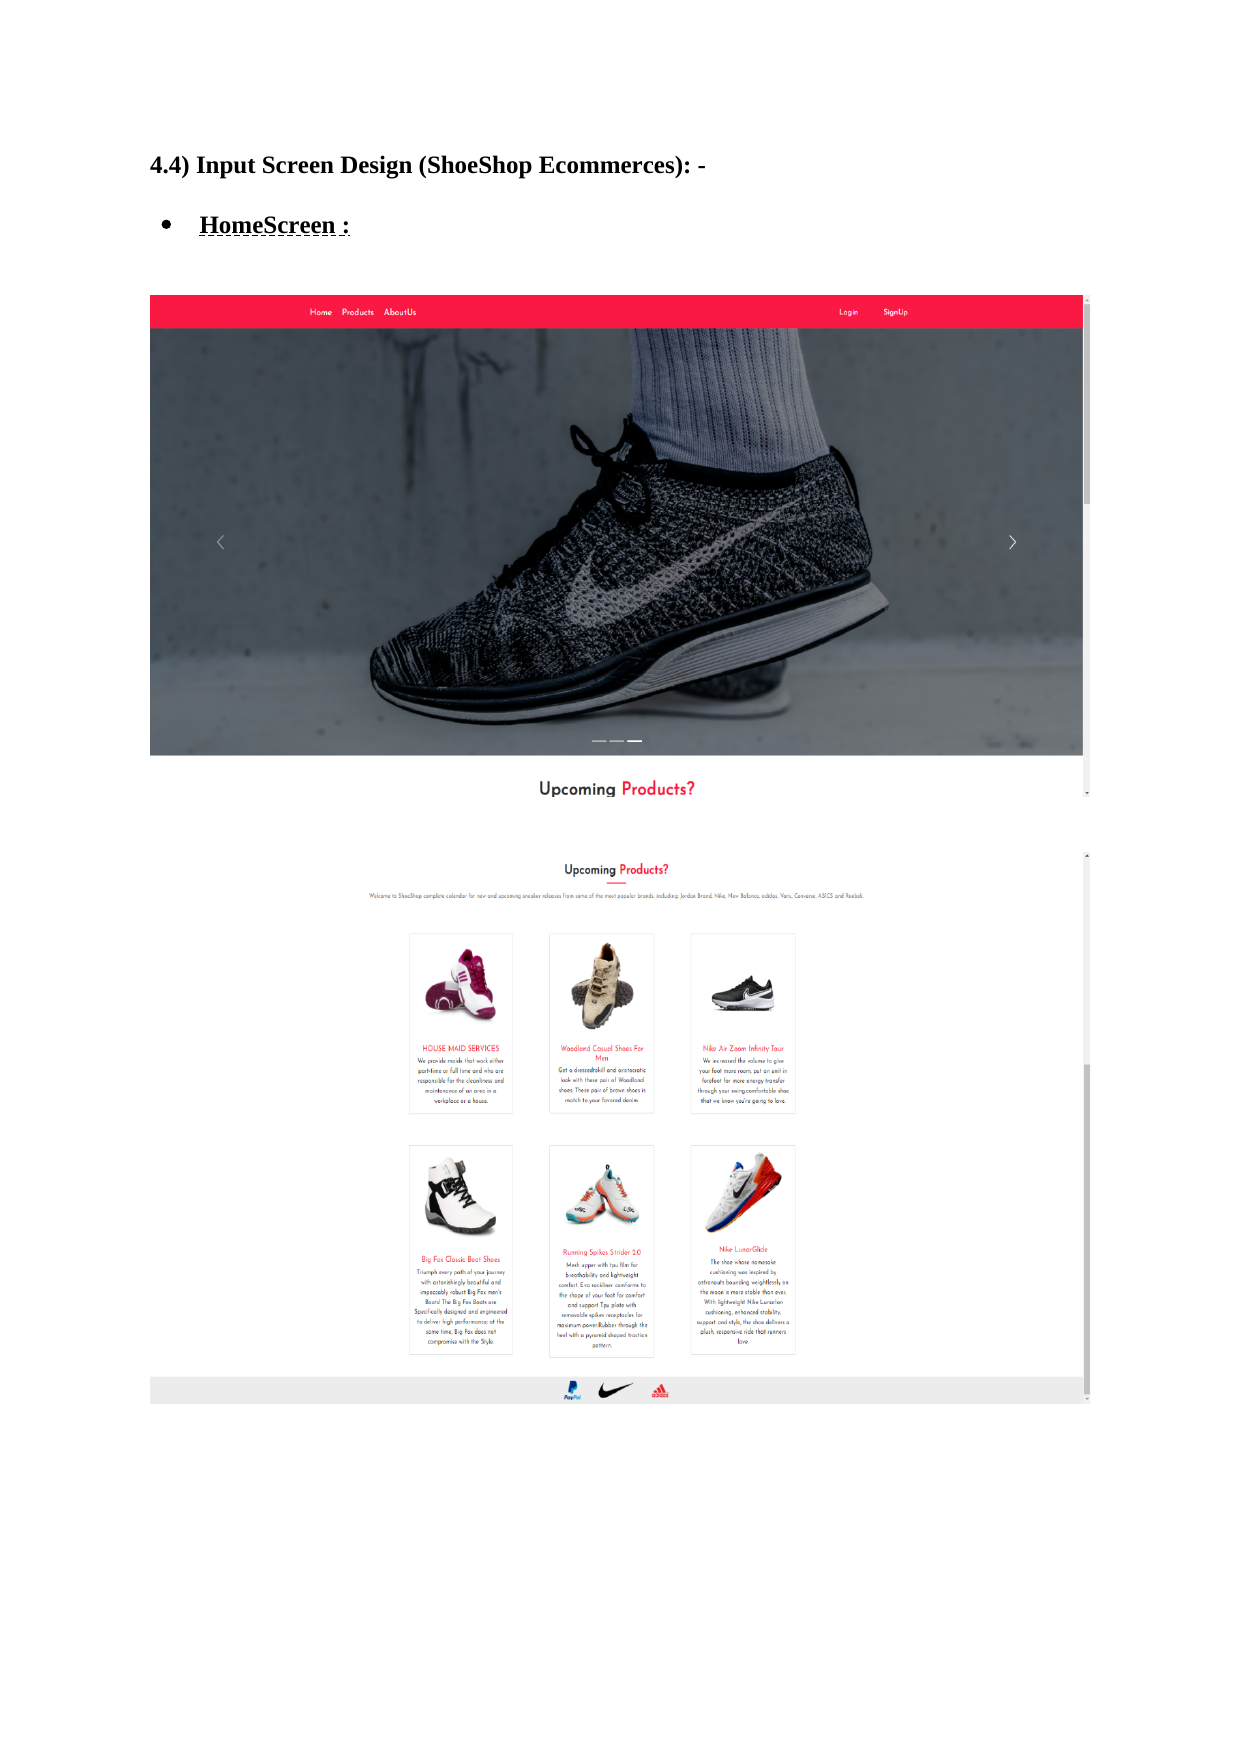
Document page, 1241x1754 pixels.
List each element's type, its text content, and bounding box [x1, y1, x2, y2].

picture [150, 295, 1091, 797]
text 4.4) Input Screen Design (ShoeShop Ecommerces): - [150, 150, 1090, 179]
picture [150, 852, 1091, 1404]
list HomeScreen : [162, 210, 1090, 238]
